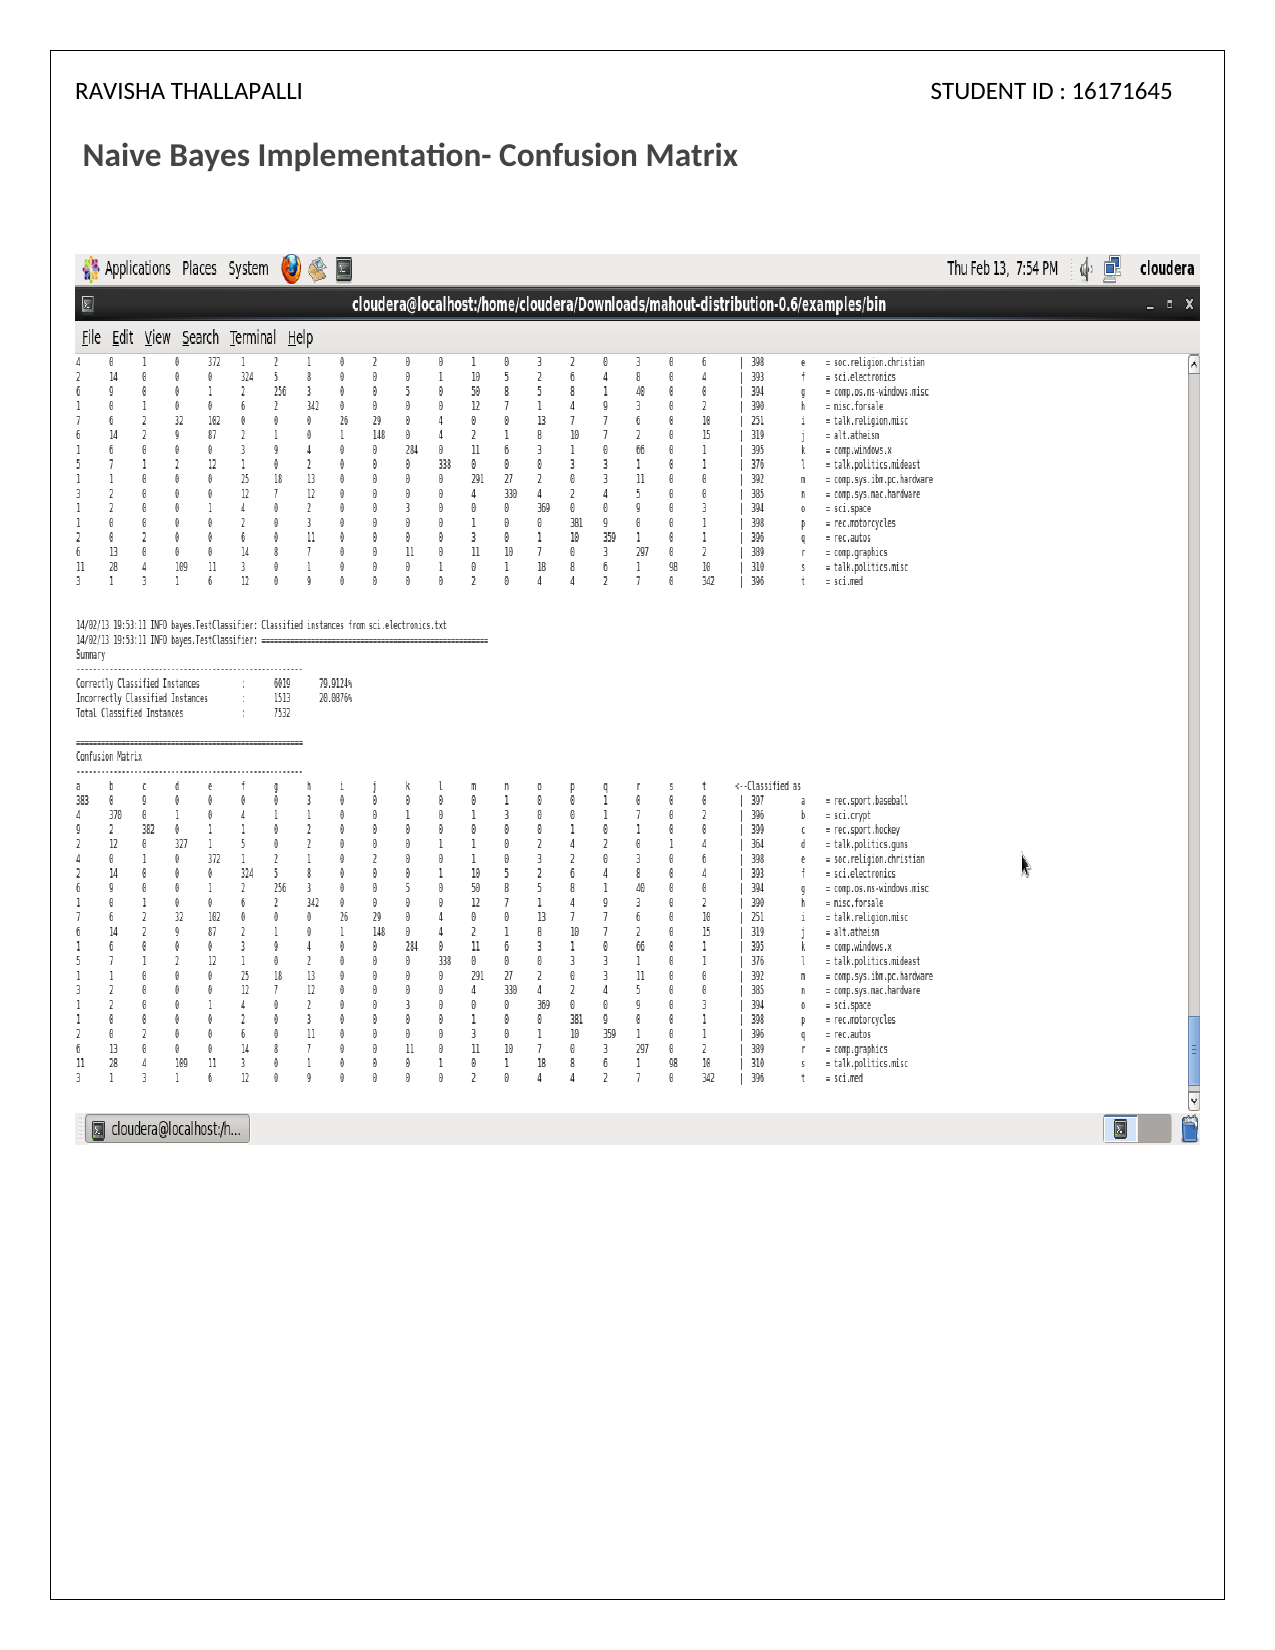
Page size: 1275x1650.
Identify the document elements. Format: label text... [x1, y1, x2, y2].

text Naive Bayes Implementation- Confusion Matrix [75, 133, 1200, 174]
picture [75, 254, 1200, 1145]
